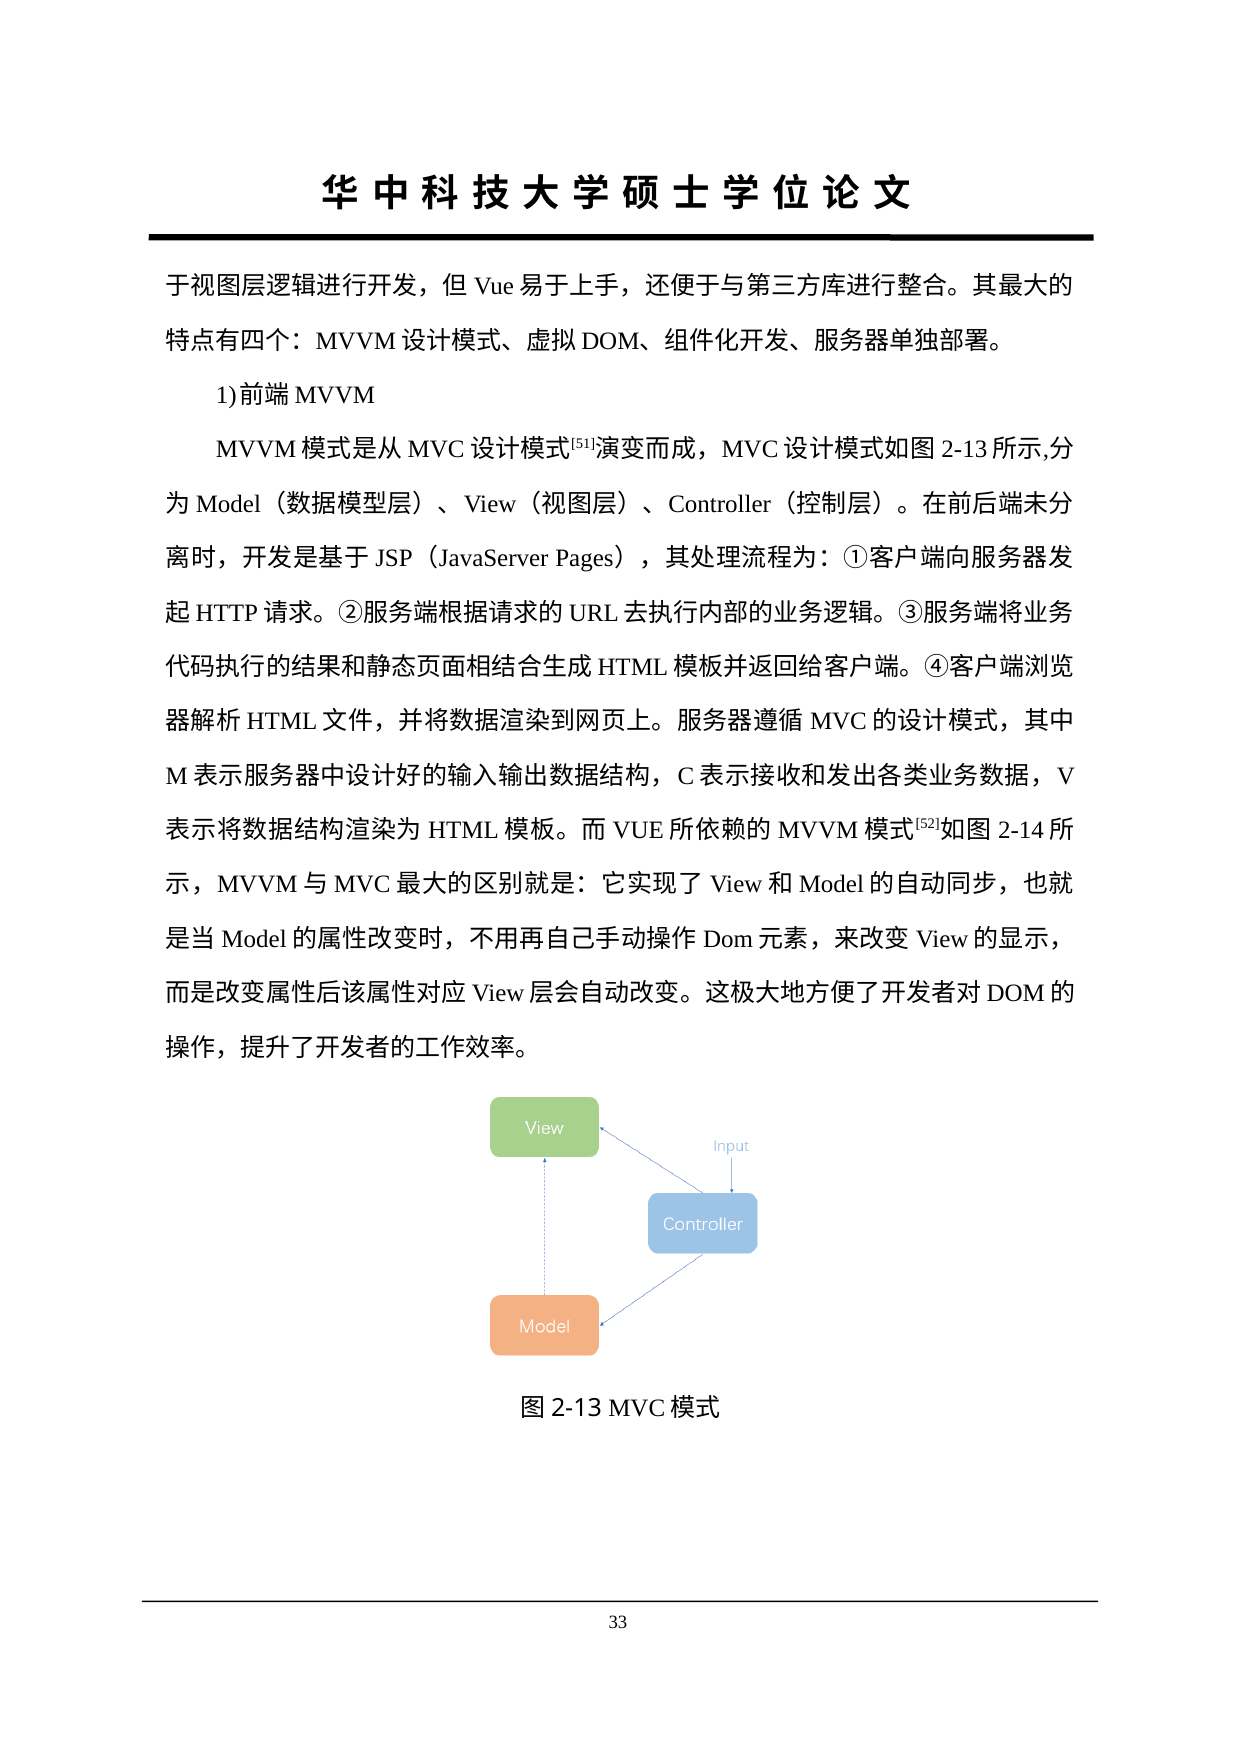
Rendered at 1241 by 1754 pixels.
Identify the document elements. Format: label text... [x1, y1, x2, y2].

picture [462, 1081, 778, 1374]
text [165, 266, 1075, 356]
list 前端MVVM [216, 374, 1075, 411]
